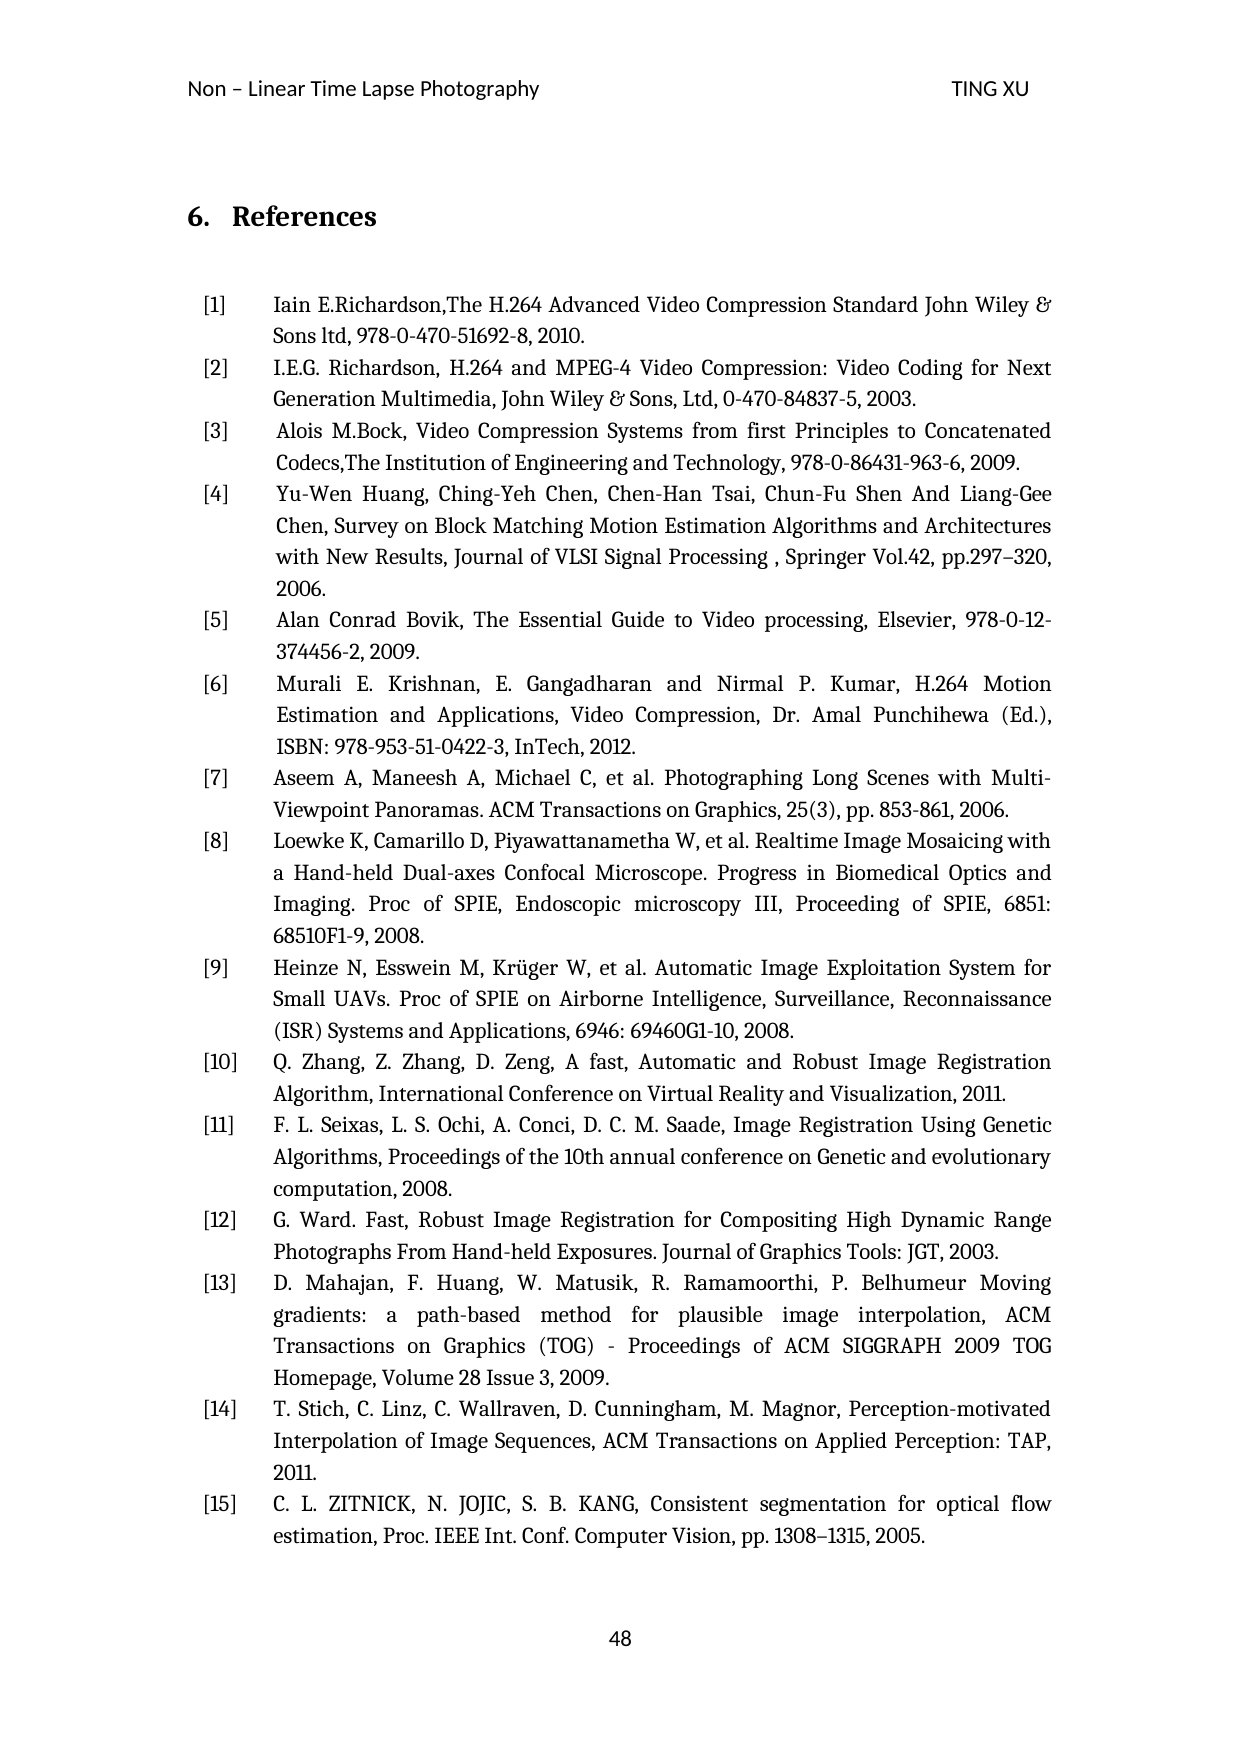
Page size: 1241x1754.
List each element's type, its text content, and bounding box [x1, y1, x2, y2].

subtitle References [187, 200, 1053, 233]
list G. Ward. Fast, Robust Image Registration for Compositing High Dynamic Range Photographs From Hand-held Exposures. Journal of Graphics Tools: JGT, 2003. [202, 1207, 1053, 1265]
list T. Stich, C. Linz, C. Wallraven, D. Cunningham, M. Magnor, Perception-motivated Interpolation of Image Sequences, ACM Transactions on Applied Perception: TAP, 2011. [202, 1396, 1053, 1486]
list D. Mahajan, F. Huang, W. Matusik, R. Ramamoorthi, P. Belhumeur Moving gradients: a path-based method for plausible image interpolation, ACM Transactions on Graphics (TOG) - Proceedings of ACM SIGGRAPH 2009 TOG Homepage, Volume 28 Issue 3, 2009. [202, 1270, 1053, 1391]
list Iain E.Richardson,The H.264 Advanced Video Compression Standard John Wiley & Sons ltd, 978-0-470-51692-8, 2010. [202, 292, 1053, 349]
list Aseem A, Maneesh A, Michael C, et al. Photographing Long Scenes with Multi-Viewpoint Panoramas. ACM Transactions on Graphics, 25(3), pp. 853-861, 2006. [202, 765, 1053, 823]
list Loewke K, Camarillo D, Piyawattanametha W, et al. Realtime Image Mosaicing with a Hand-held Dual-axes Confocal Microscope. Progress in Biomedical Optics and Imaging. Proc of SPIE, Endoscopic microscopy III, Proceeding of SPIE, 6851: 68510F1-9, 2008. [202, 828, 1053, 949]
list Heinze N, Esswein M, Krüger W, et al. Automatic Image Exploitation System for Small UAVs. Proc of SPIE on Airborne Intelligence, Surveillance, Reconnaissance (ISR) Systems and Applications, 6946: 69460G1-10, 2008. [202, 954, 1053, 1044]
list Yu-Wen Huang, Ching-Yeh Chen, Chen-Han Tsai, Chun-Fu Shen And Liang-Gee Chen, Survey on Block Matching Motion Estimation Algorithms and Architectures with New Results, Journal of VLSI Signal Processing , Springer Vol.42, pp.297–320, 2006. [202, 481, 1053, 602]
list C. L. ZITNICK, N. JOJIC, S. B. KANG, Consistent segmentation for optical flow estimation, Proc. IEEE Int. Conf. Computer Vision, pp. 1308–1315, 2005. [202, 1491, 1053, 1549]
list Murali E. Krishnan, E. Gangadharan and Nirmal P. Kumar, H.264 Motion Estimation and Applications, Video Compression, Dr. Amal Punchihewa (Ed.), ISBN: 978-953-51-0422-3, InTech, 2012. [202, 670, 1053, 760]
list Alan Conrad Bovik, The Essential Guide to Video processing, Elsevier, 978-0-12-374456-2, 2009. [202, 607, 1053, 665]
list I.E.G. Richardson, H.264 and MPEG-4 Video Compression: Video Coding for Next Generation Multimedia, John Wiley & Sons, Ltd, 0-470-84837-5, 2003. [202, 355, 1053, 413]
list Q. Zhang, Z. Zhang, D. Zeng, A fast, Automatic and Robust Image Registration Algorithm, International Conference on Virtual Reality and Visualization, 2011. [202, 1049, 1053, 1107]
list F. L. Seixas, L. S. Ochi, A. Conci, D. C. M. Saade, Image Registration Using Genetic Algorithms, Proceedings of the 10th annual conference on Genetic and evolutionary computation, 2008. [202, 1112, 1053, 1202]
list Alois M.Bock, Video Compression Systems from first Principles to Concatenated Codecs,The Institution of Engineering and Technology, 978-0-86431-963-6, 2009. [202, 418, 1053, 476]
